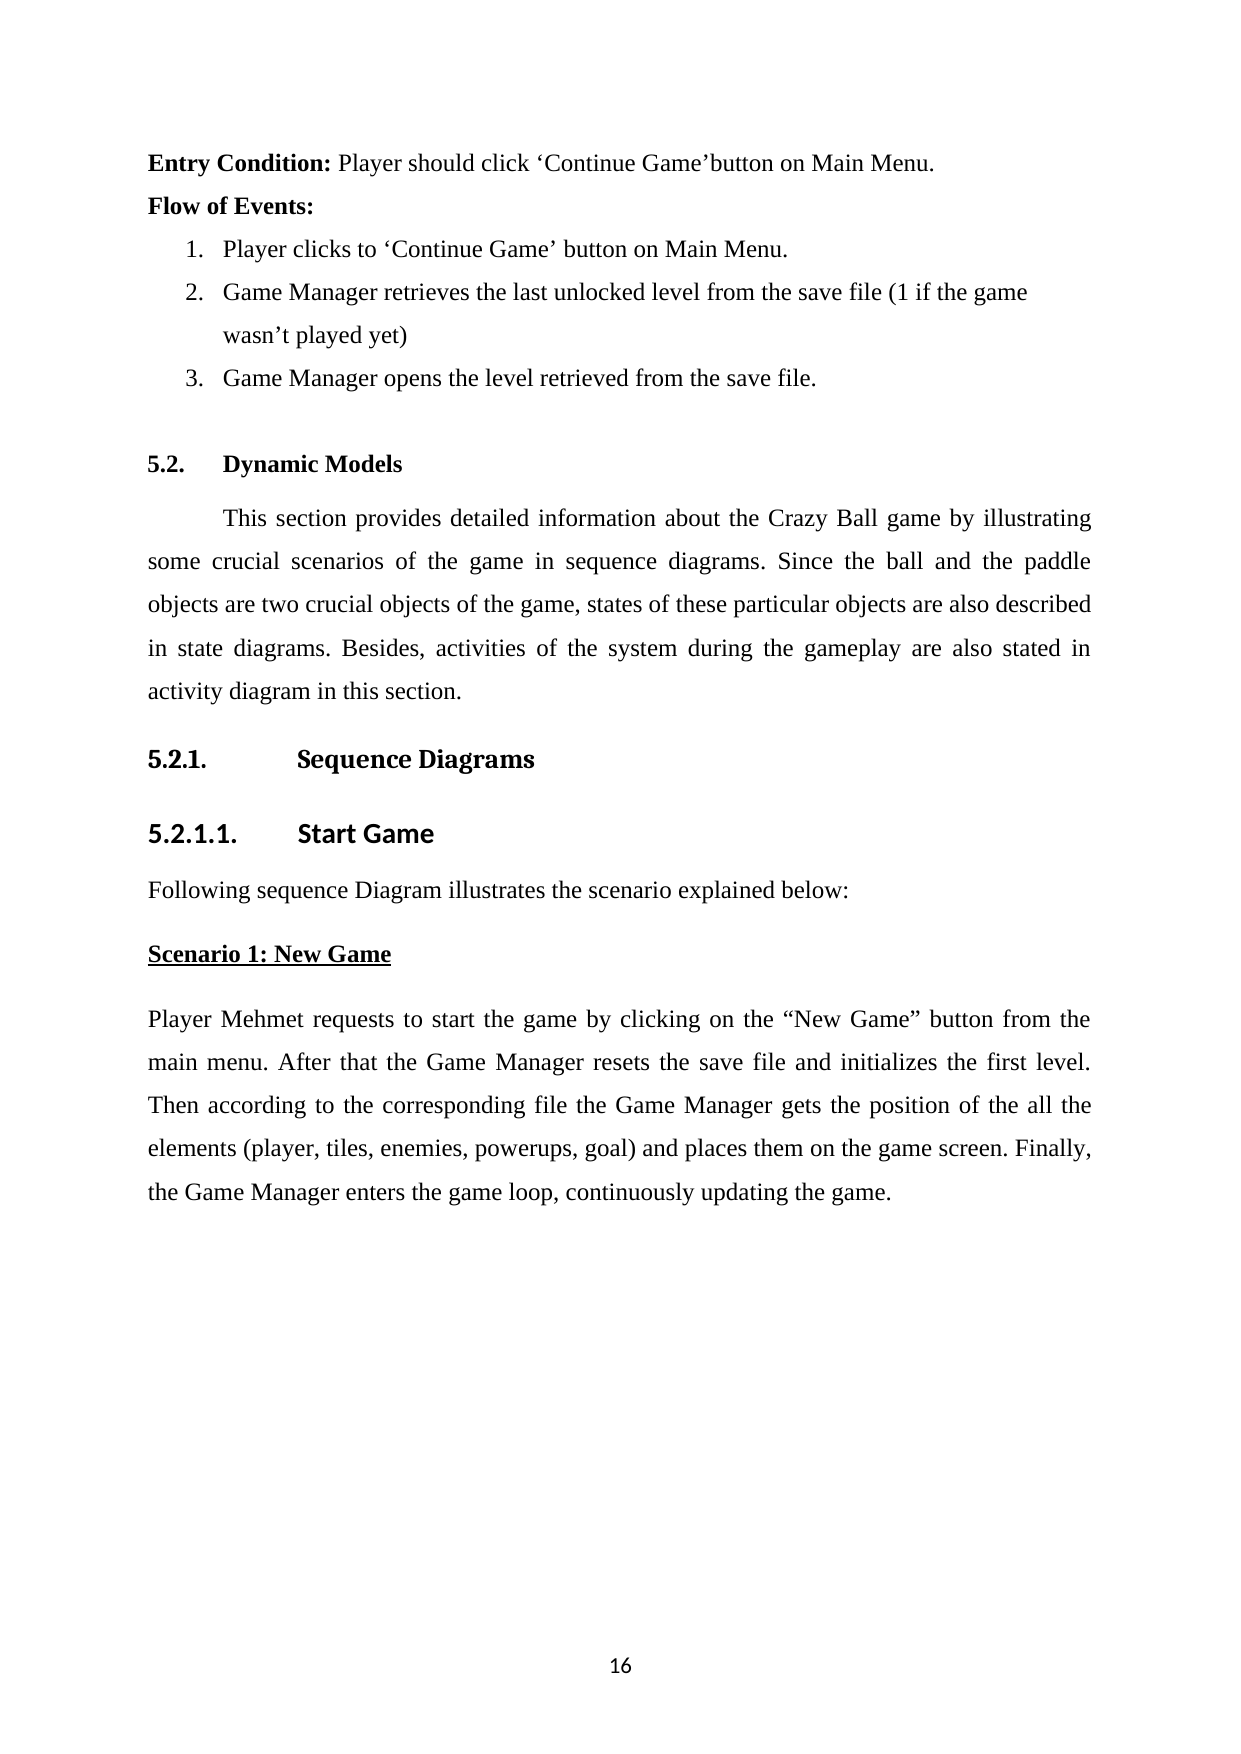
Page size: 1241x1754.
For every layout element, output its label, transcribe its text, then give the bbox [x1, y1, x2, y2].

text Entry Condition: Player should click ‘Continue Game’button on Main Menu. [148, 148, 1093, 176]
text Scenario 1: New Game [148, 939, 1093, 968]
text Player Mehmet requests to start the game by clicking on the “New Game” button from the main menu. After that the Game Manager resets the save file and initializes the first level. Then according to the corresponding file the Game Manager gets the position of the all the elements (player, tiles, enemies, powerups, goal) and places them on the game screen. Finally, the Game Manager enters the game loop, continuously updating the game. [148, 1004, 1093, 1205]
subtitle 5.2. Dynamic Models [147, 449, 1093, 478]
text Following sequence Diagram illustrates the scenario explained below: [148, 875, 1093, 904]
text This section provides detailed information about the Crazy Ball game by illustrating some crucial scenarios of the game in sequence diagrams. Since the ball and the paddle objects are two crucial objects of the game, states of these particular objects are also described in state diagrams. Besides, activities of the system during the gameplay are also stated in activity diagram in this section. [148, 503, 1093, 704]
list Game Manager opens the level retrieved from the save file. [185, 363, 1093, 392]
list Game Manager retrieves the last unlocked level from the save file (1 if the game wasn’t played yet) [185, 277, 1093, 349]
subtitle 5.2.1.1. Start Game [148, 816, 1093, 851]
subtitle 5.2.1. Sequence Diagrams [148, 744, 1093, 775]
text Flow of Events: [148, 191, 1093, 219]
list Player clicks to ‘Continue Game’ button on Main Menu. [185, 234, 1093, 263]
